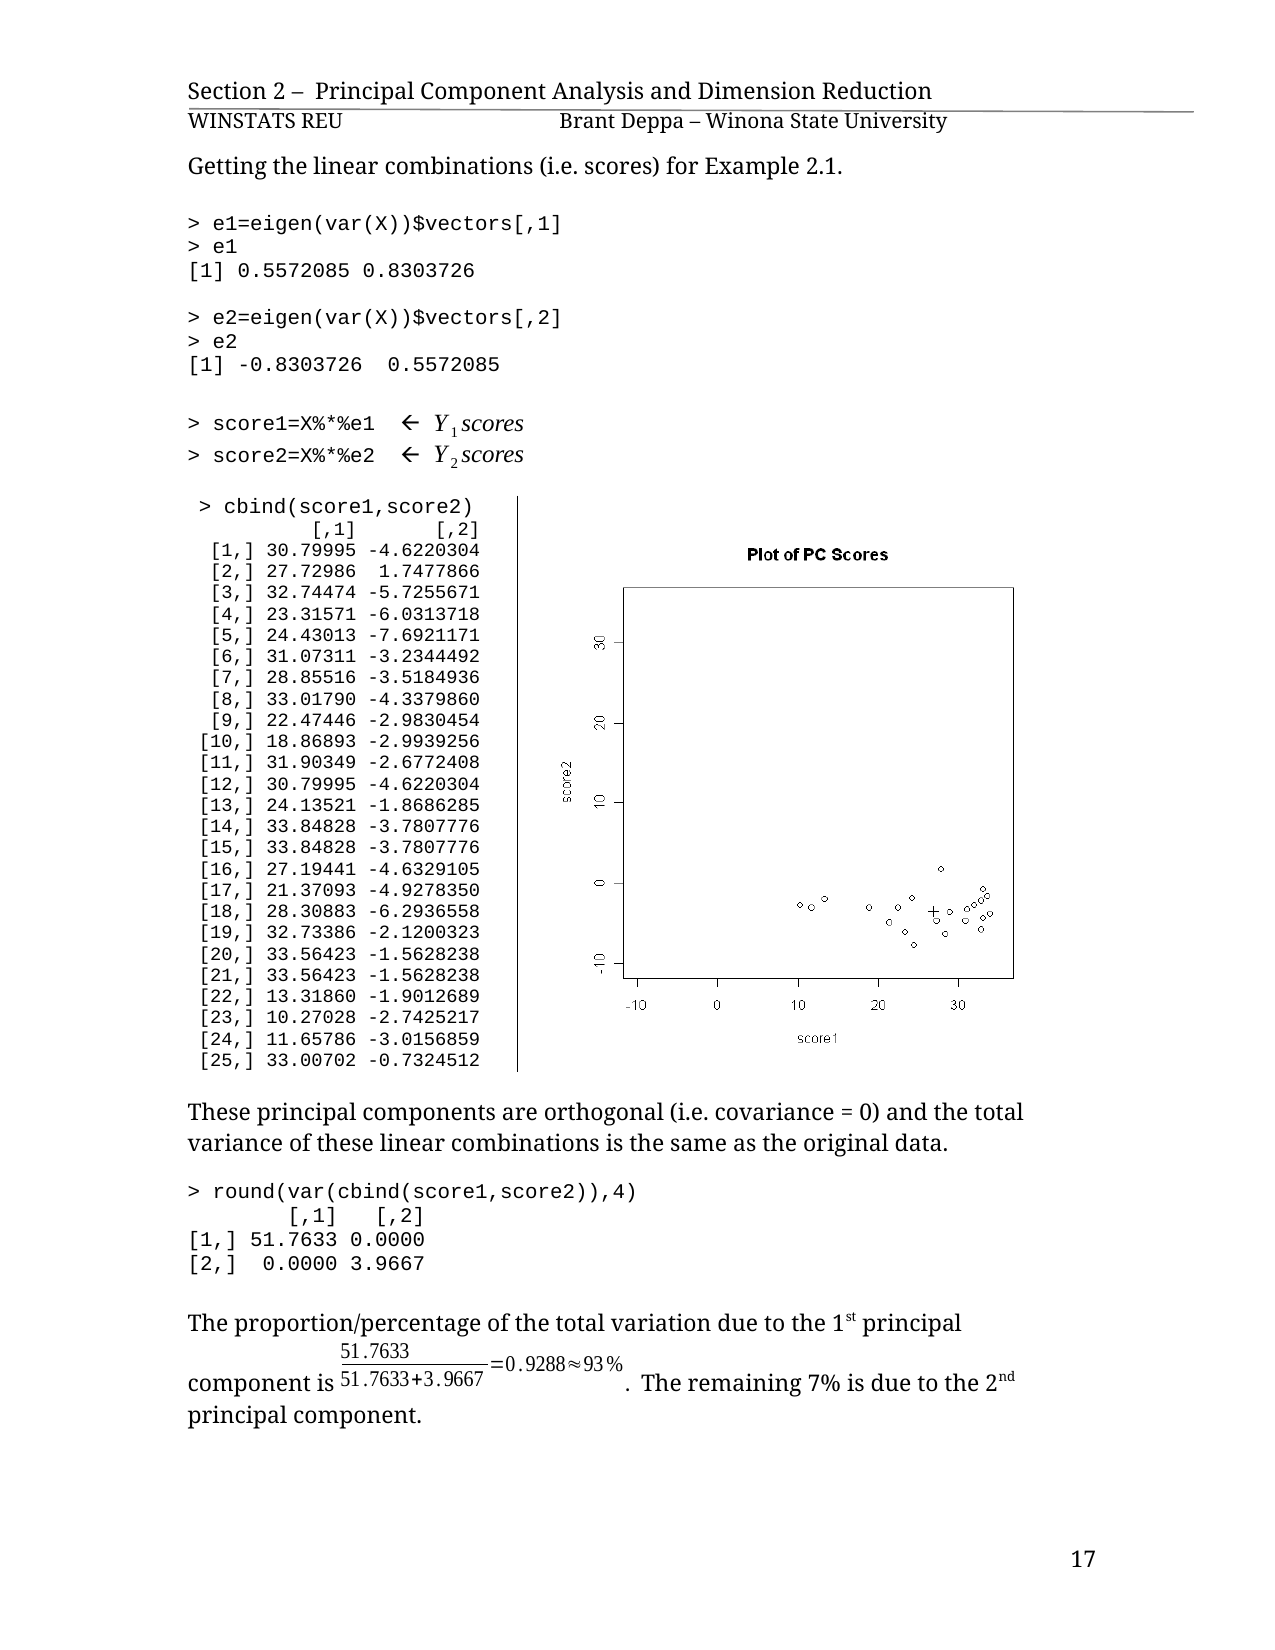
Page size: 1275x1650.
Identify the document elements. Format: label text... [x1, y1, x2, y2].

text [2,] 0.0000 3.9667 [187, 1252, 1087, 1307]
text > score1=X%*%e1 [187, 409, 1087, 441]
text > e2=eigen(var(X))$vectors[,2] [187, 307, 1087, 331]
text > e1 [187, 236, 1087, 260]
text > score2=X%*%e2 [187, 441, 1087, 472]
text > e2 [187, 331, 1087, 354]
text Getting the linear combinations (i.e. scores) for Example 2.1. [187, 150, 1087, 181]
text [1,] 51.7633 0.0000 [187, 1229, 1087, 1252]
text [1] 0.5572085 0.8303726 [187, 260, 1087, 283]
text [,1] [,2] [187, 1205, 1087, 1229]
text > e1=eigen(var(X))$vectors[,1] [187, 212, 1087, 236]
text > round(var(cbind(score1,score2)),4) [187, 1182, 1087, 1205]
table_header > cbind(score1,score2) [,1] [,2] [1,] 30.79995 -4.6220304 [2,] 27.72986 1.7477866 [3,] 32.74474 -5.7255671 [4,] 23.31571 -6.0313718 [5,] 24.43013 -7.6921171 [6,] 31.07311 -3.2344492 [7,] 28.85516 -3.5184936 [8,] 33.01790 -4.3379860 [9,] 22.47446 -2.9830454 [10,] 18.86893 -2.9939256 [11,] 31.90349 -2.6772408 [12,] 30.79995 -4.6220304 [13,] 24.13521 -1.8686285 [14,] 33.84828 -3.7807776 [15,] 33.84828 -3.7807776 [16,] 27.19441 -4.6329105 [17,] 21.37093 -4.9278350 [18,] 28.30883 -6.2936558 [19,] 32.73386 -2.1200323 [20,] 33.56423 -1.5628238 [21,] 33.56423 -1.5628238 [22,] 13.31860 -1.9012689 [23,] 10.27028 -2.7425217 [24,] 11.65786 -3.0156859 [25,] 33.00702 -0.7324512 [188, 496, 517, 1072]
text [1] -0.8303726 0.5572085 [187, 354, 1087, 378]
table_header [518, 496, 1087, 1072]
text The proportion/percentage of the total variation due to the 1st principal component is . The remaining 7% is due to the 2nd principal component. [187, 1307, 1087, 1492]
text These principal components are orthogonal (i.e. covariance = 0) and the total variance of these linear combinations is the same as the original data. [187, 1095, 1087, 1158]
picture [528, 519, 1073, 1063]
